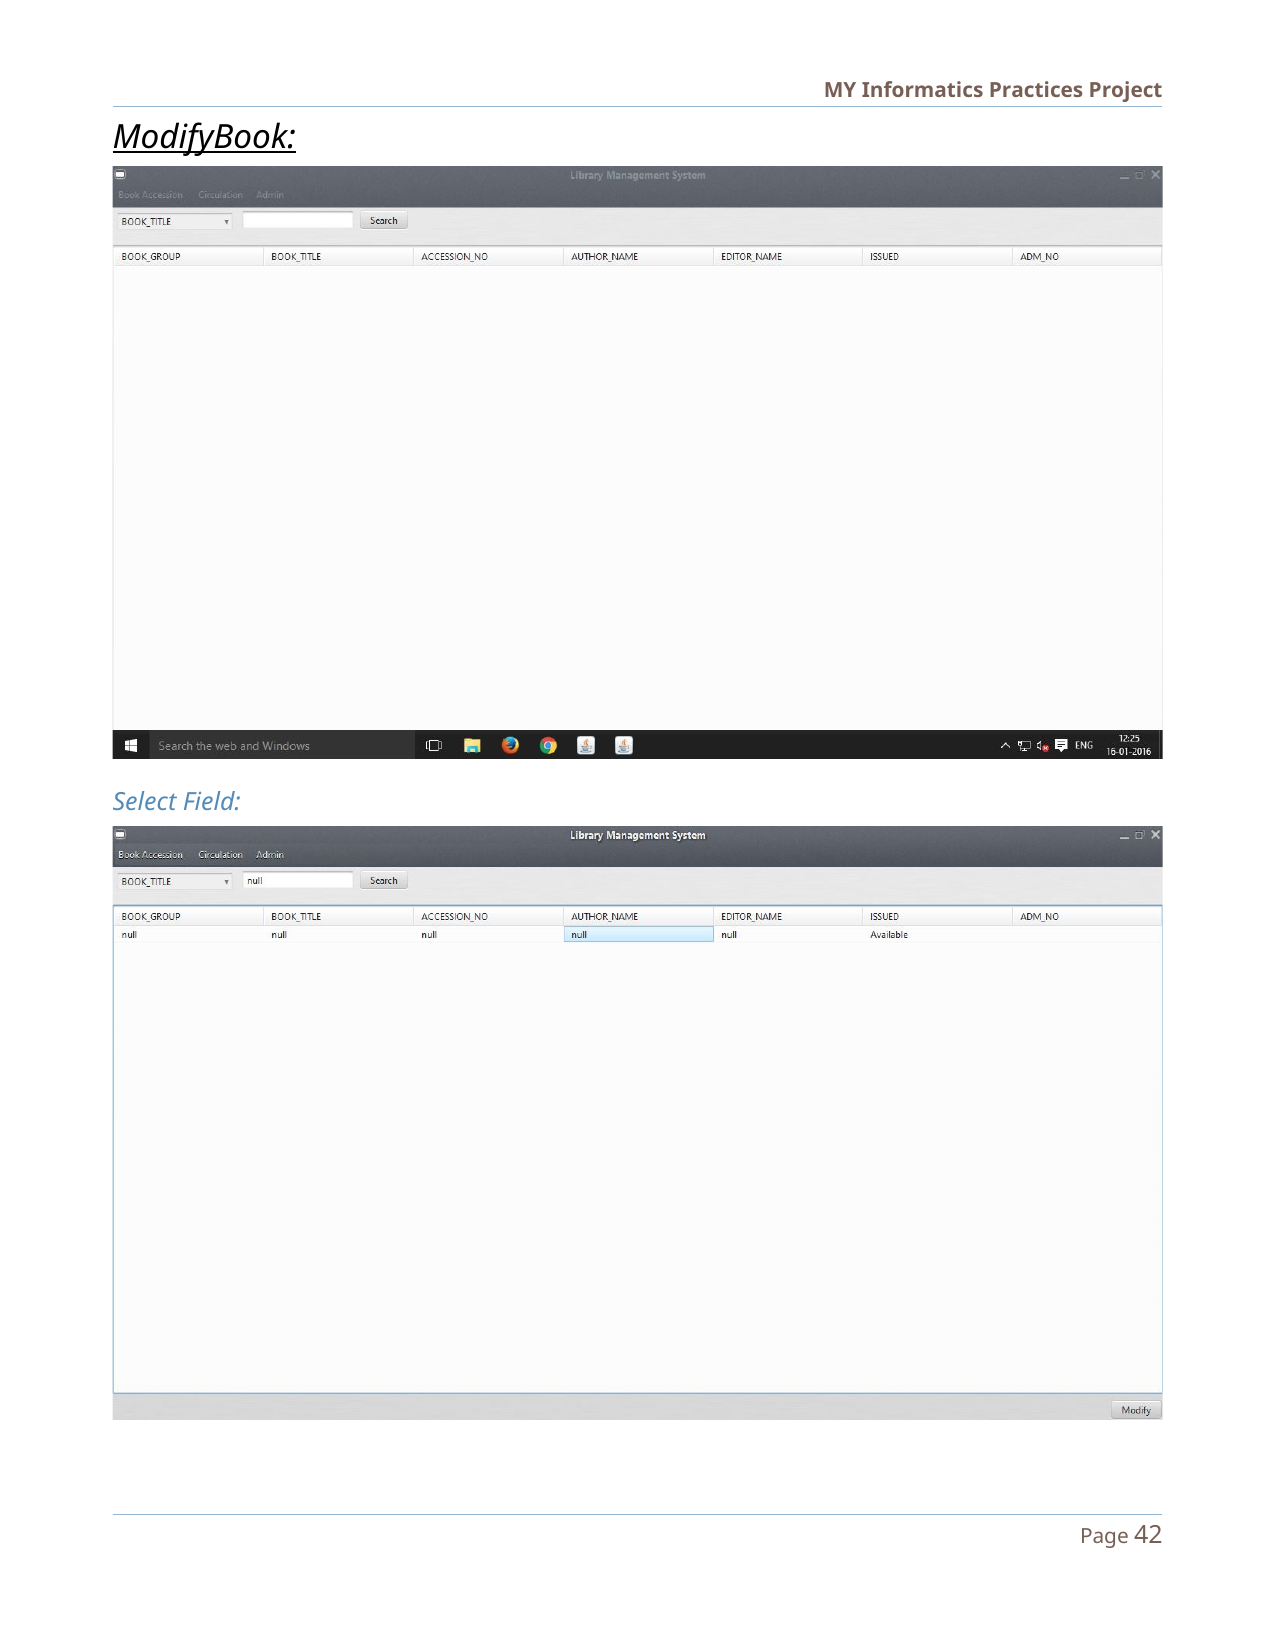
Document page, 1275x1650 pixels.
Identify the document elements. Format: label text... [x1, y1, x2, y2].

text Select Field: [112, 784, 1162, 826]
picture [112, 826, 1163, 1420]
text ModifyBook: [112, 112, 1162, 166]
picture [112, 166, 1163, 759]
